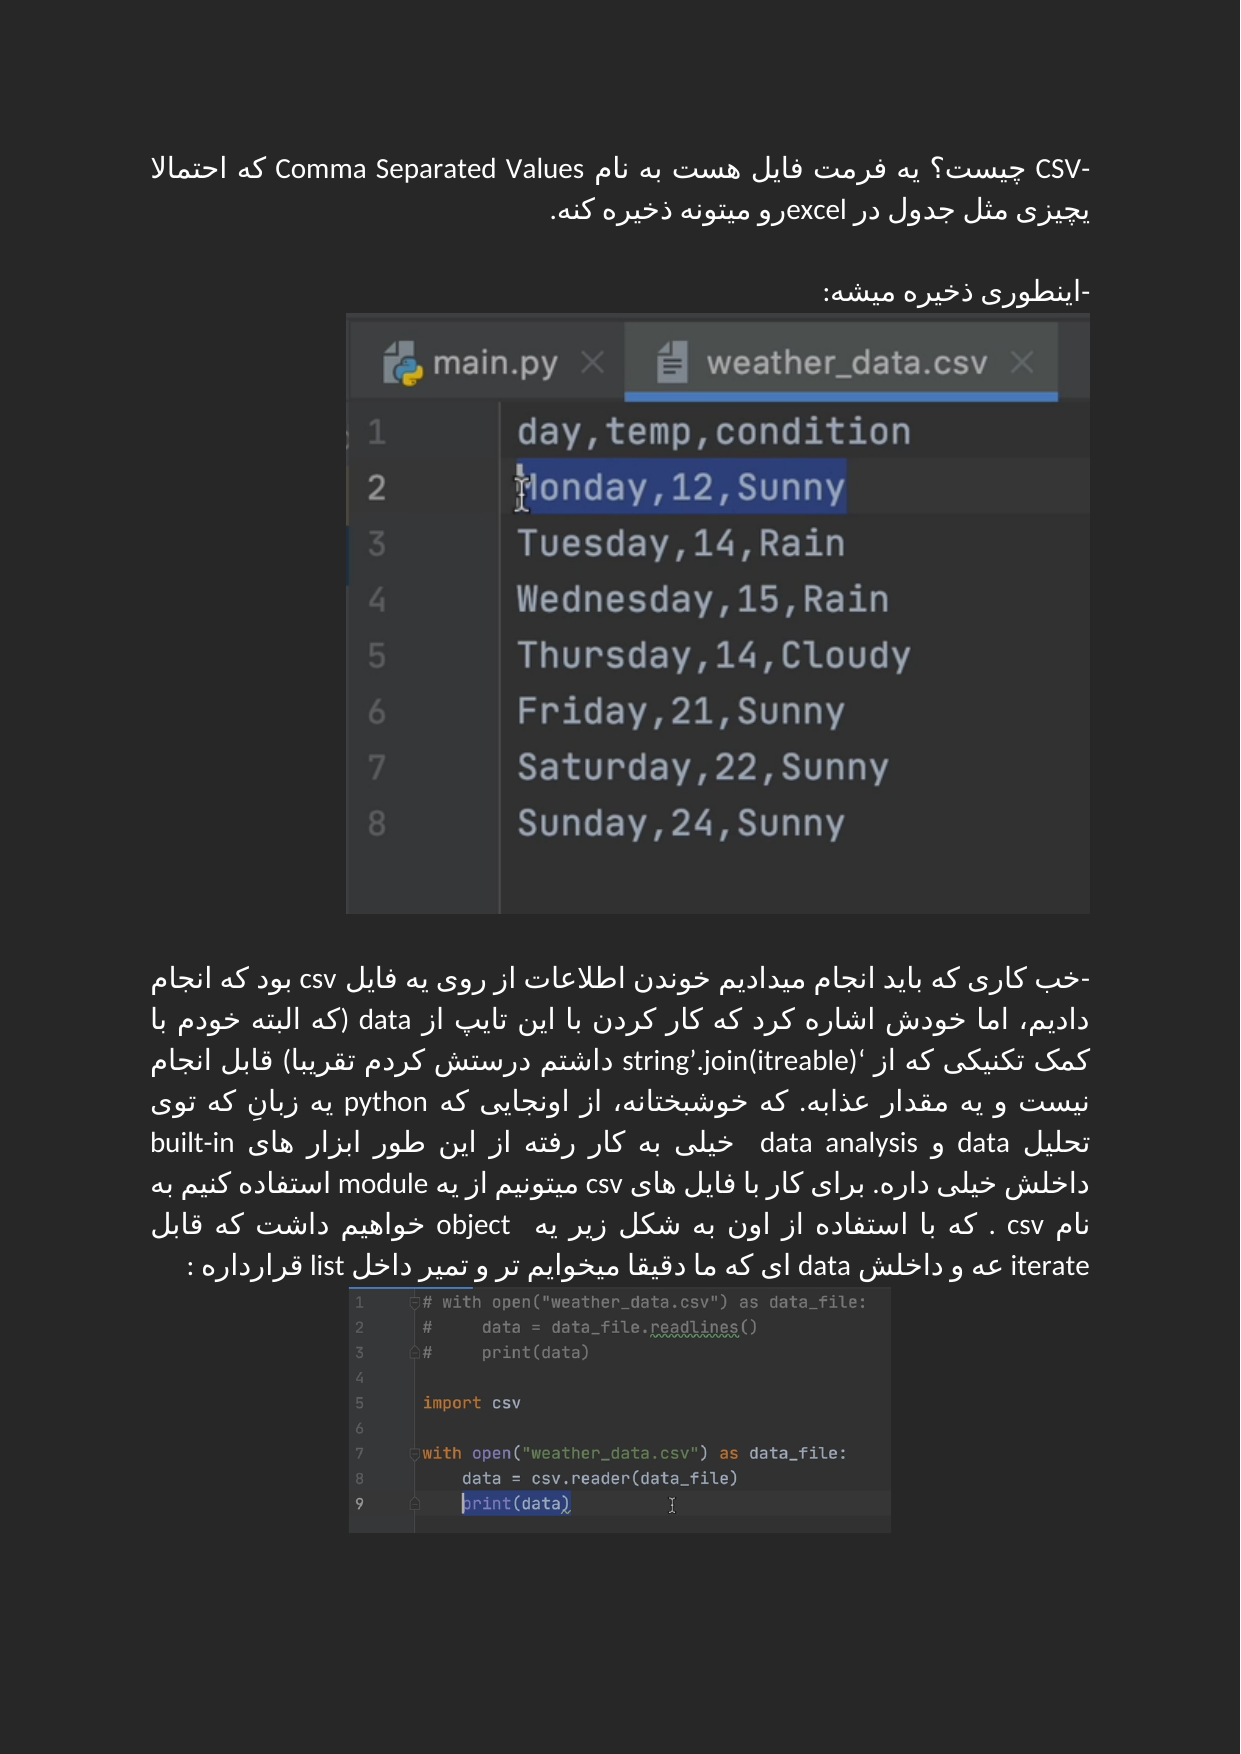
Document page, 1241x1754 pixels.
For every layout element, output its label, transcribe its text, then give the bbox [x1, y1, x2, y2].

picture [346, 313, 1090, 914]
text -اینطوری ذخیره میشه: [150, 273, 1090, 308]
text -خب کاری که باید انجام میدادیم خوندن اطلاعات از روی یه فایل csv بود که انجام دادیم، اما خودش اشاره کرد که کار کردن با این تایپ از data (که البته خودم با کمک تکنیکی که از ‘string’.join(itreable) داشتم درستش کردم تقریبا) قابل انجام نیست و یه مقدار عذابه. که خوشبختانه، از اونجایی که python یه زبانِ که توی تحلیل data و data analysis خیلی به کار رفته از این طور ابزار های built-in داخلش خیلی داره. برای کار با فایل های csv میتونیم از یه module استفاده کنیم به نام csv . که با استفاده از اون به شکل زیر یه object خواهیم داشت که قابل iterate عه و داخلش data ای که ما دقیقا میخوایم تر و تمیر داخل list قرارداره : [150, 960, 1090, 1282]
picture [348, 1287, 892, 1533]
text -CSV چیست؟ یه فرمت فایل هست به نام Comma Separated Values که احتمالا یچیزی مثل جدول در excelرو میتونه ذخیره کنه. [150, 150, 1090, 227]
